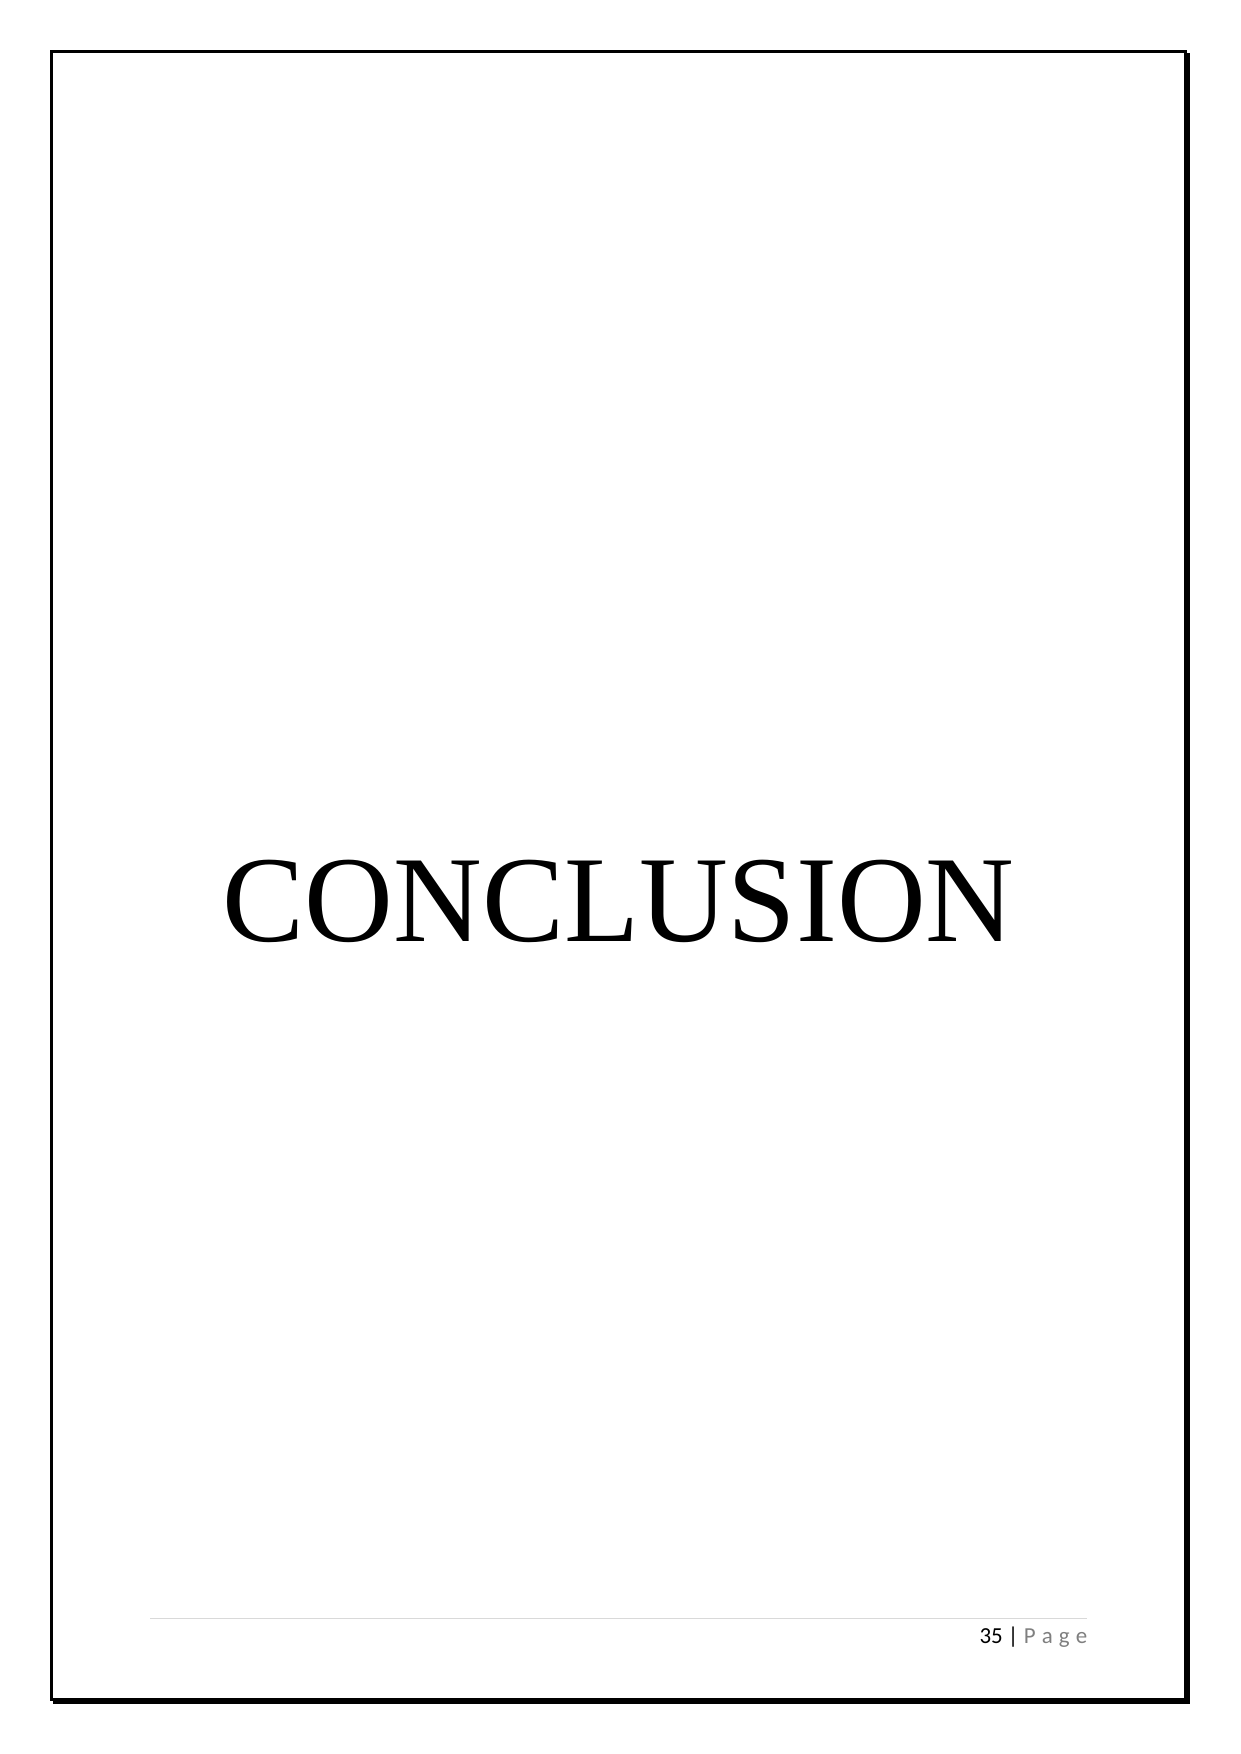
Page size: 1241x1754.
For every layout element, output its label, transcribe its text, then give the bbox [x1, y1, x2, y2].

text CONCLUSION [150, 827, 1087, 968]
